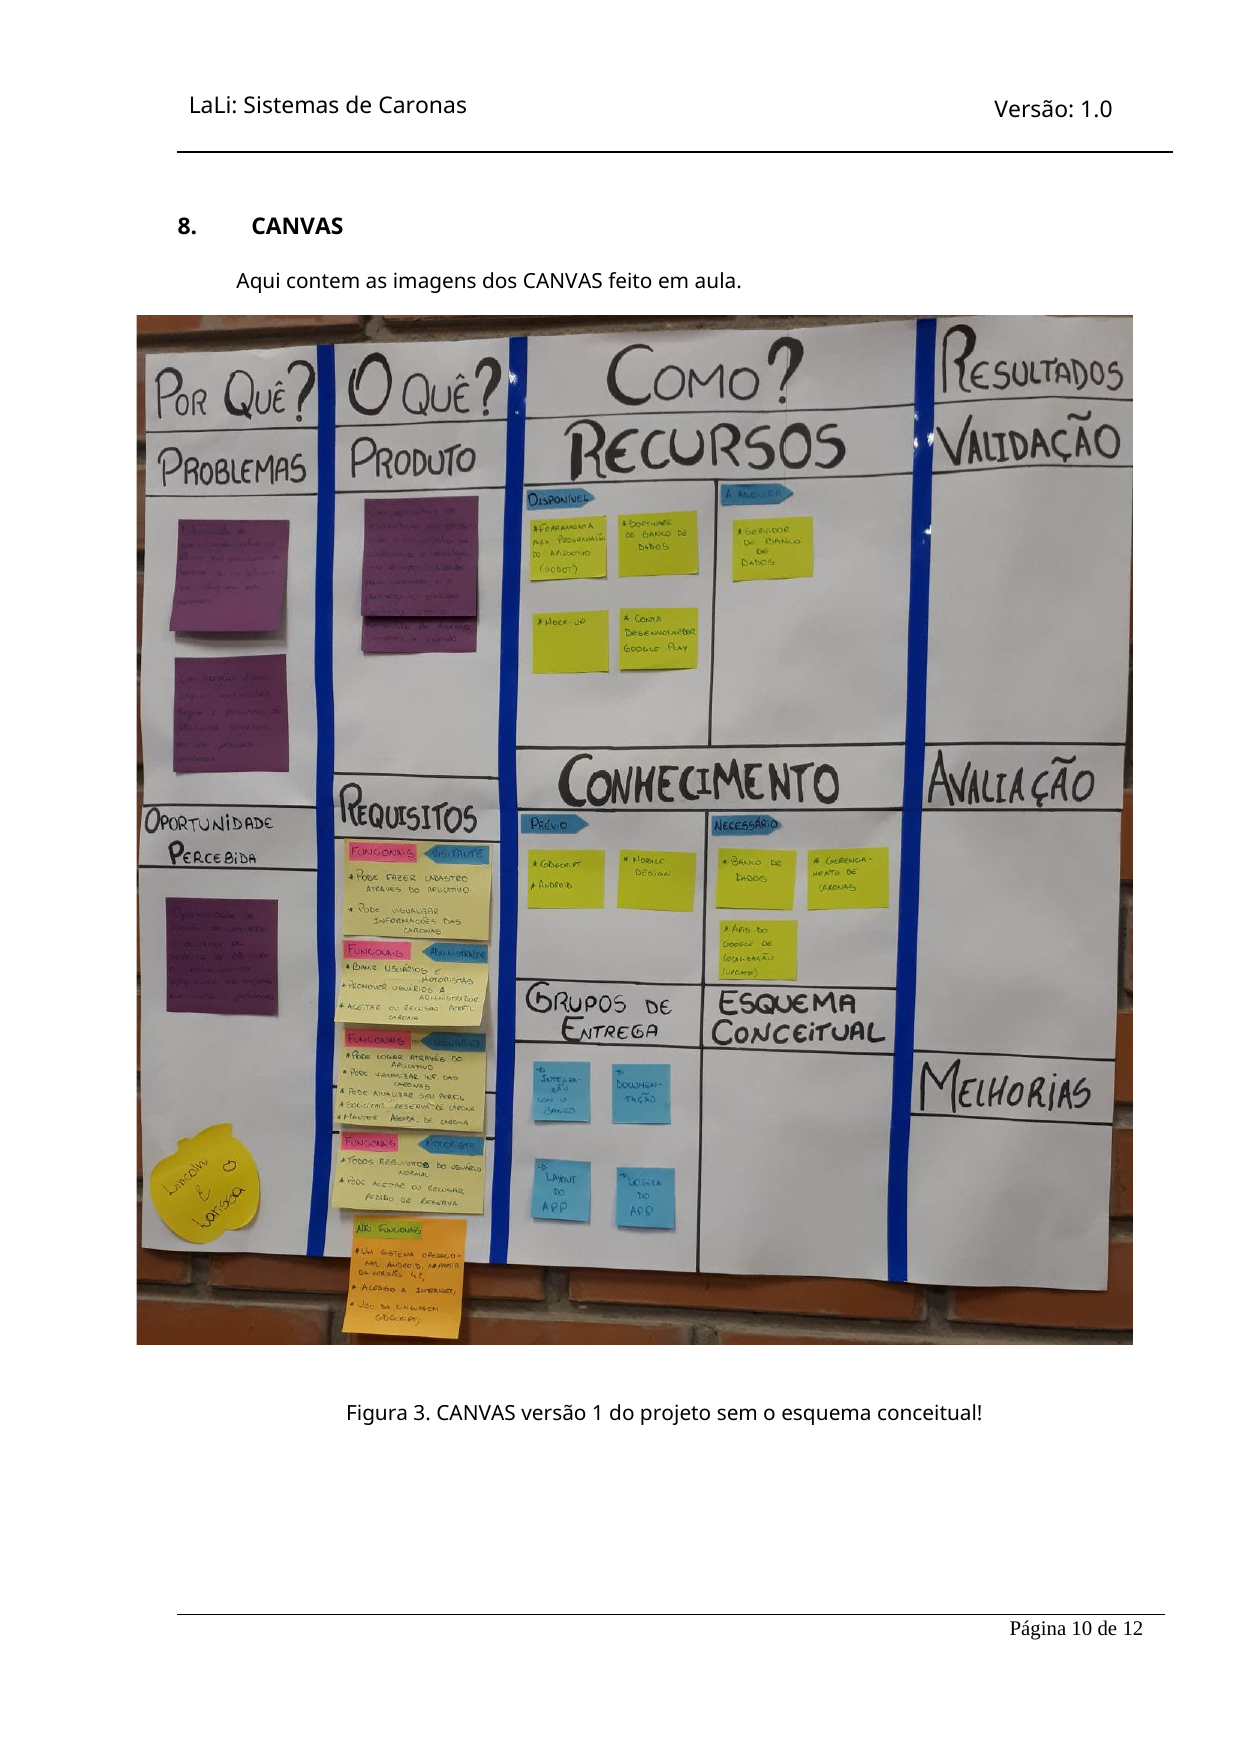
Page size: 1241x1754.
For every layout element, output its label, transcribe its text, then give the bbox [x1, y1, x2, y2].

subtitle CANVAS [177, 209, 1092, 241]
text Aqui contem as imagens dos CANVAS feito em aula. [236, 266, 1092, 294]
text Figura 3. CANVAS versão 1 do projeto sem o esquema conceitual! [236, 1398, 1092, 1426]
picture [136, 315, 1133, 1345]
